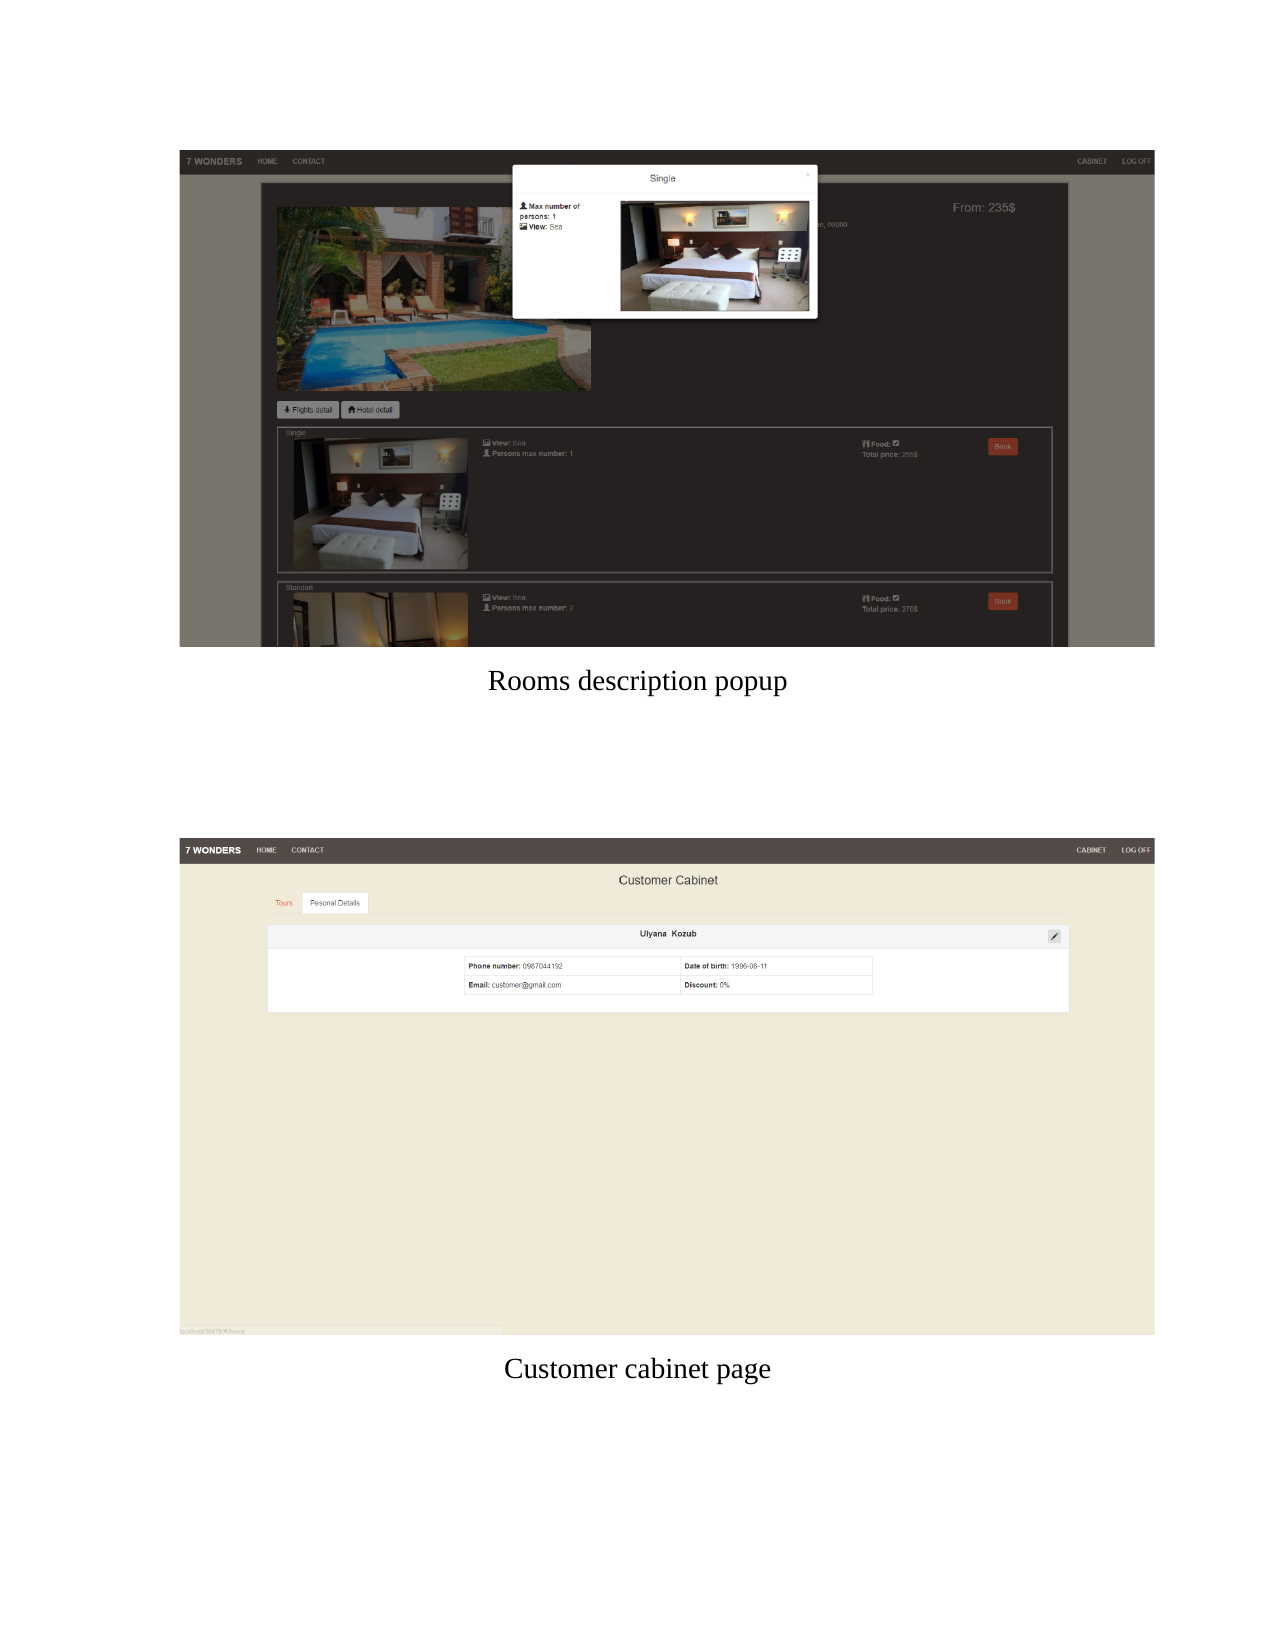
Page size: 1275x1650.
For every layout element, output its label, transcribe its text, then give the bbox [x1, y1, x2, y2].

picture [179, 150, 1155, 647]
picture [179, 838, 1155, 1335]
